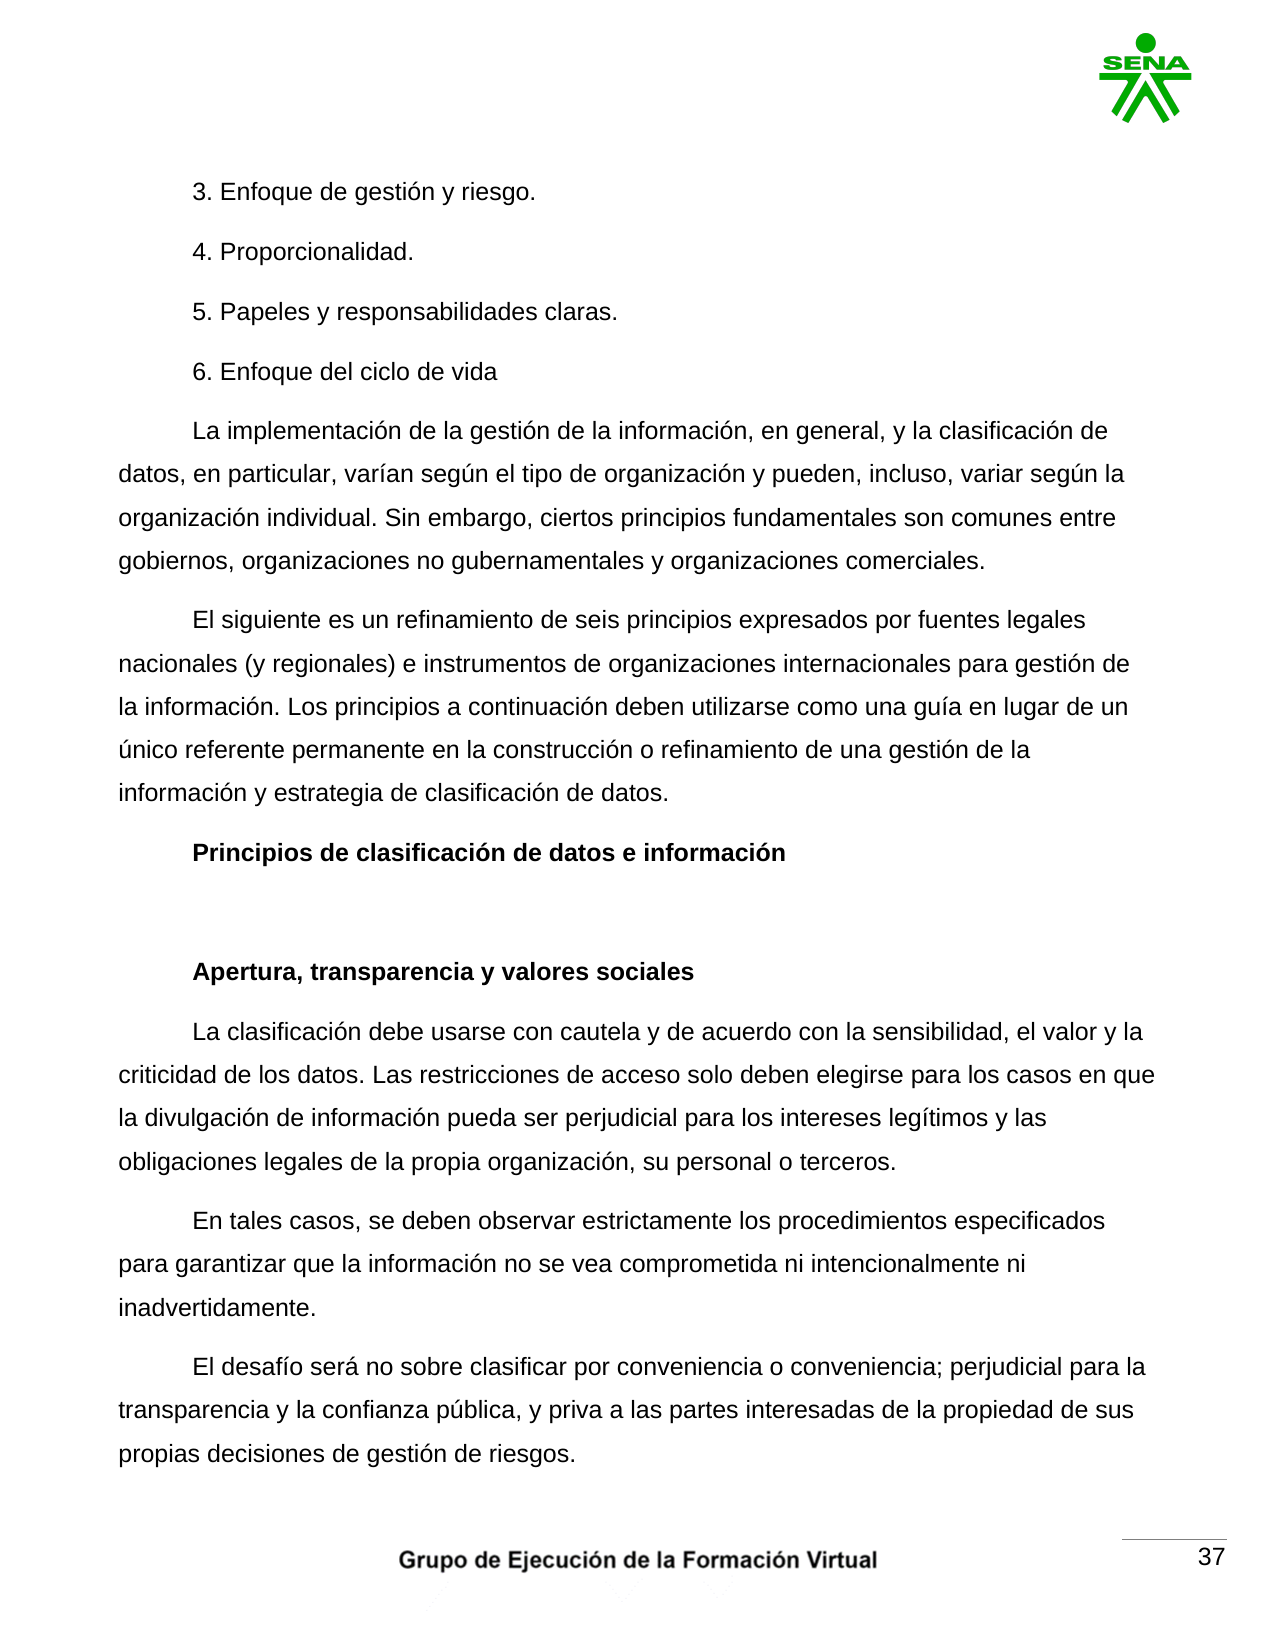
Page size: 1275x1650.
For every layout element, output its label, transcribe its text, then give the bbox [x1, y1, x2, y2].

text El desafío será no sobre clasificar por conveniencia o conveniencia; perjudicial para la transparencia y la confianza pública, y priva a las partes interesadas de la propiedad de sus propias decisiones de gestión de riesgos. [118, 1352, 1157, 1467]
picture [0, 1500, 1275, 1611]
text 4. Proporcionalidad. [118, 237, 1157, 266]
text El siguiente es un refinamiento de seis principios expresados por fuentes legales nacionales (y regionales) e instrumentos de organizaciones internacionales para gestión de la información. Los principios a continuación deben utilizarse como una guía en lugar de un único referente permanente en la construcción o refinamiento de una gestión de la información y estrategia de clasificación de datos. [118, 606, 1157, 807]
text 3. Enfoque de gestión y riesgo. [118, 177, 1157, 206]
picture [1099, 33, 1192, 123]
text Apertura, transparencia y valores sociales [118, 957, 1157, 986]
text La clasificación debe usarse con cautela y de acuerdo con la sensibilidad, el valor y la criticidad de los datos. Las restricciones de acceso solo deben elegirse para los casos en que la divulgación de información pueda ser perjudicial para los intereses legítimos y las obligaciones legales de la propia organización, su personal o terceros. [118, 1017, 1157, 1175]
text 5. Papeles y responsabilidades claras. [118, 297, 1157, 326]
text 6. Enfoque del ciclo de vida [118, 357, 1157, 385]
text Principios de clasificación de datos e información [118, 838, 1157, 867]
text La implementación de la gestión de la información, en general, y la clasificación de datos, en particular, varían según el tipo de organización y pueden, incluso, variar según la organización individual. Sin embargo, ciertos principios fundamentales son comunes entre gobiernos, organizaciones no gubernamentales y organizaciones comerciales. [118, 416, 1157, 574]
text En tales casos, se deben observar estrictamente los procedimientos especificados para garantizar que la información no se vea comprometida ni intencionalmente ni inadvertidamente. [118, 1206, 1157, 1321]
